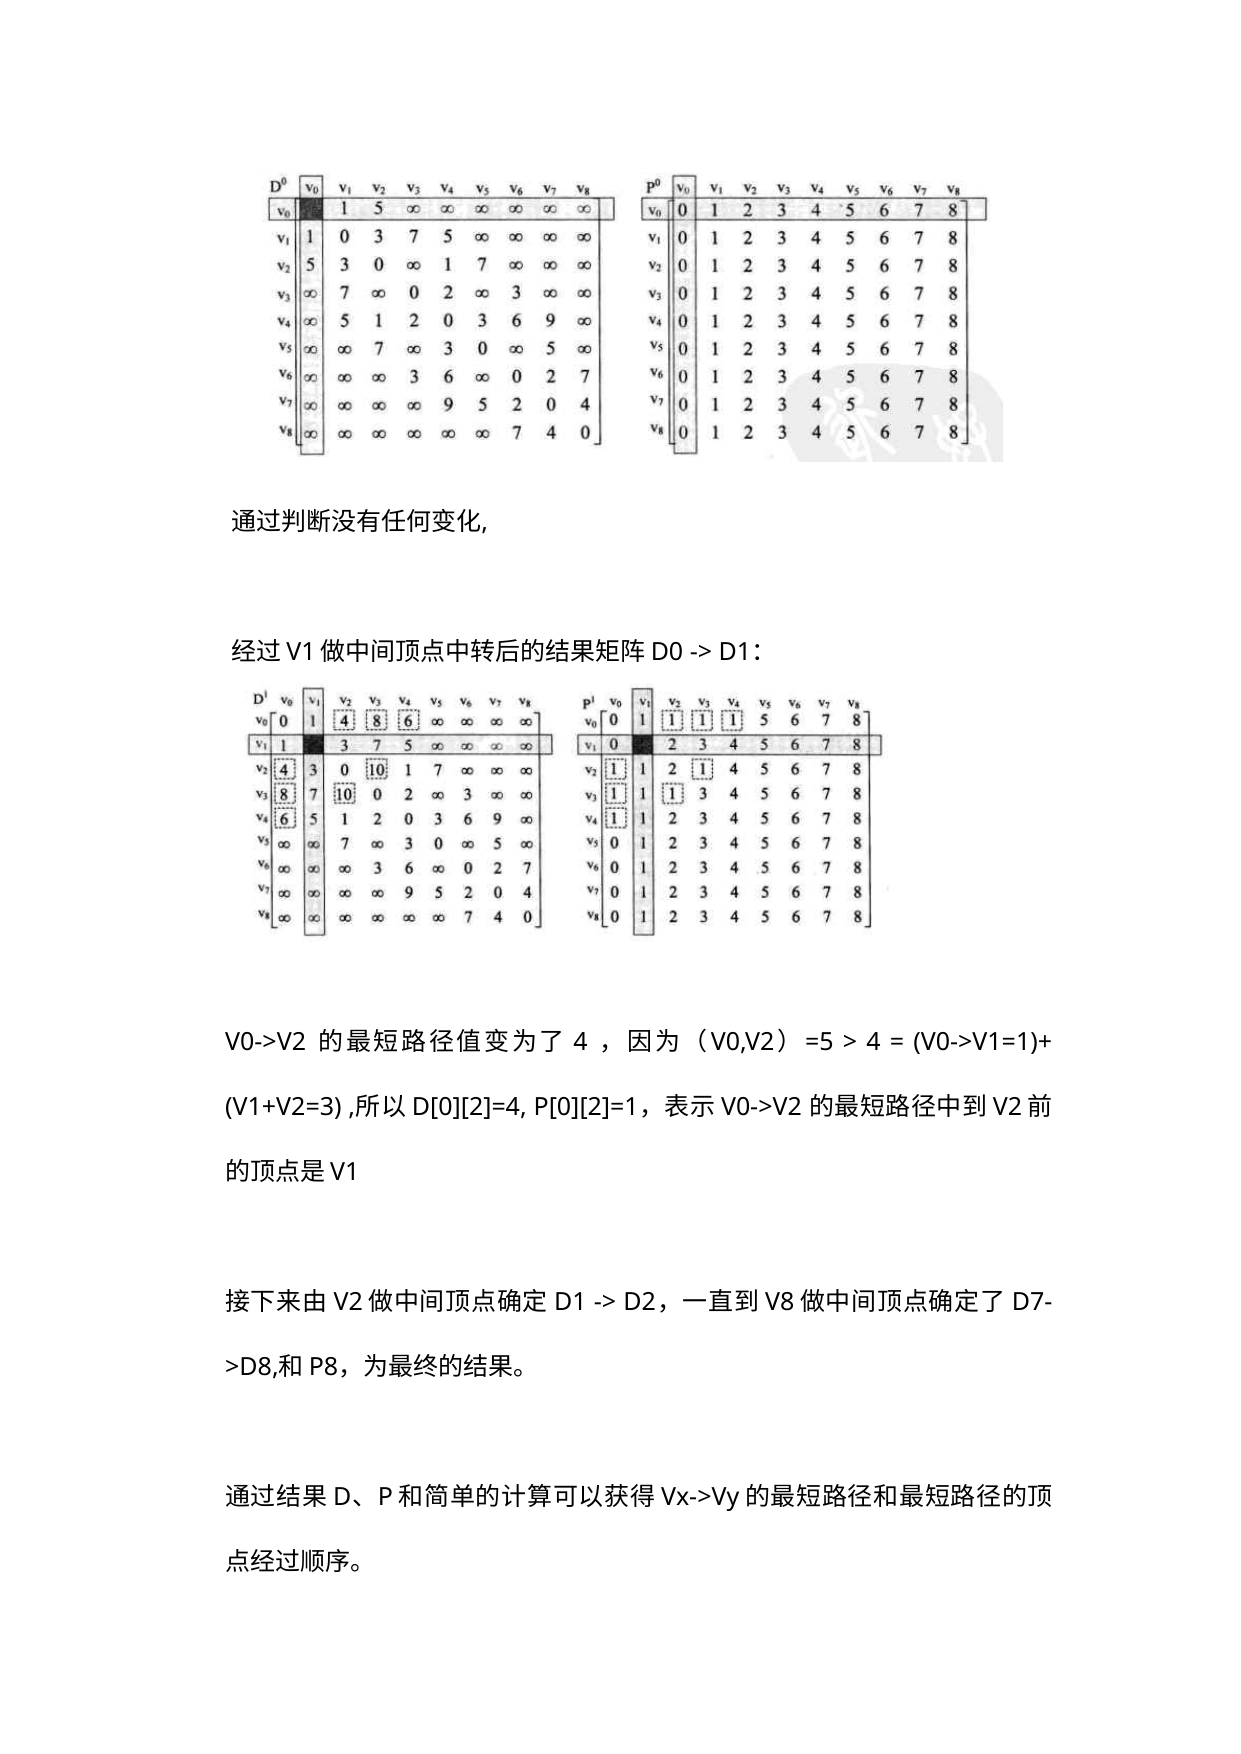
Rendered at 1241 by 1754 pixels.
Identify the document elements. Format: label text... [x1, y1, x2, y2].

text 通过结果D、P和简单的计算可以获得Vx->Vy的最短路径和最短路径的顶点经过顺序。 [225, 1462, 1053, 1592]
text 通过判断没有任何变化, [187, 487, 1053, 552]
text 接下来由V2做中间顶点确定D1 -> D2，一直到V8做中间顶点确定了D7->D8,和P8，为最终的结果。 [225, 1267, 1053, 1397]
text V0->V2 的最短路径值变为了4 ，因为（V0,V2）=5 > 4 = (V0->V1=1)+ (V1+V2=3) ,所以D[0][2]=4, P[0][2]=1，表示V0->V2 的最短路径中到V2前的顶点是V1 [225, 1007, 1053, 1202]
text 经过V1做中间顶点中转后的结果矩阵D0 -> D1： [187, 617, 1053, 682]
